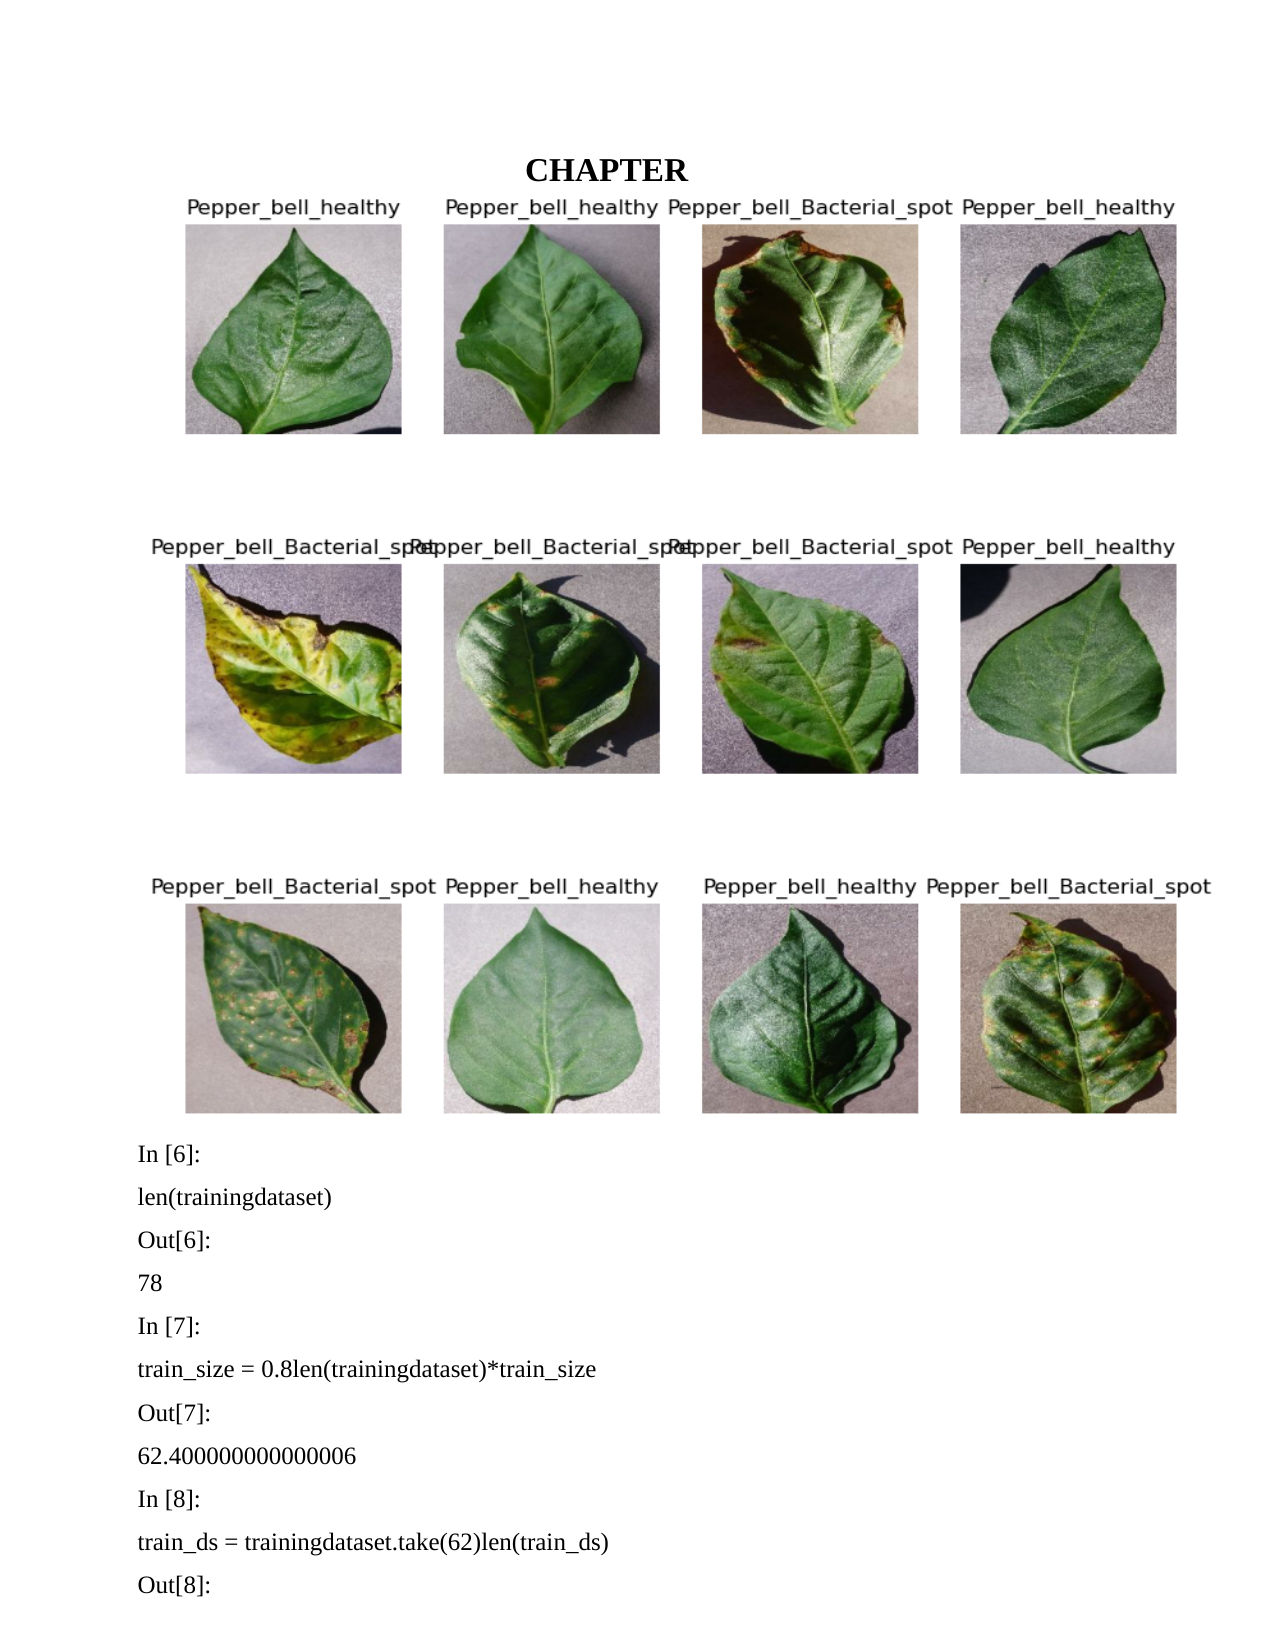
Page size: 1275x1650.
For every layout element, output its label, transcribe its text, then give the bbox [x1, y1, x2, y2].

text train_size = 0.8len(trainingdataset)*train_size [137, 1354, 1137, 1383]
text Out[6]: [137, 1225, 1137, 1254]
text In [7]: [137, 1311, 1137, 1340]
text 78 [137, 1268, 1137, 1297]
text len(trainingdataset) [137, 1182, 1137, 1211]
text In [8]: [137, 1484, 1137, 1513]
text 62.400000000000006 [137, 1441, 1137, 1469]
picture [137, 187, 1223, 1126]
text Out[7]: [137, 1398, 1137, 1426]
text Out[8]: [137, 1570, 1137, 1599]
text In [6]: [137, 1139, 1137, 1168]
text train_ds = trainingdataset.take(62)len(train_ds) [137, 1527, 1137, 1556]
